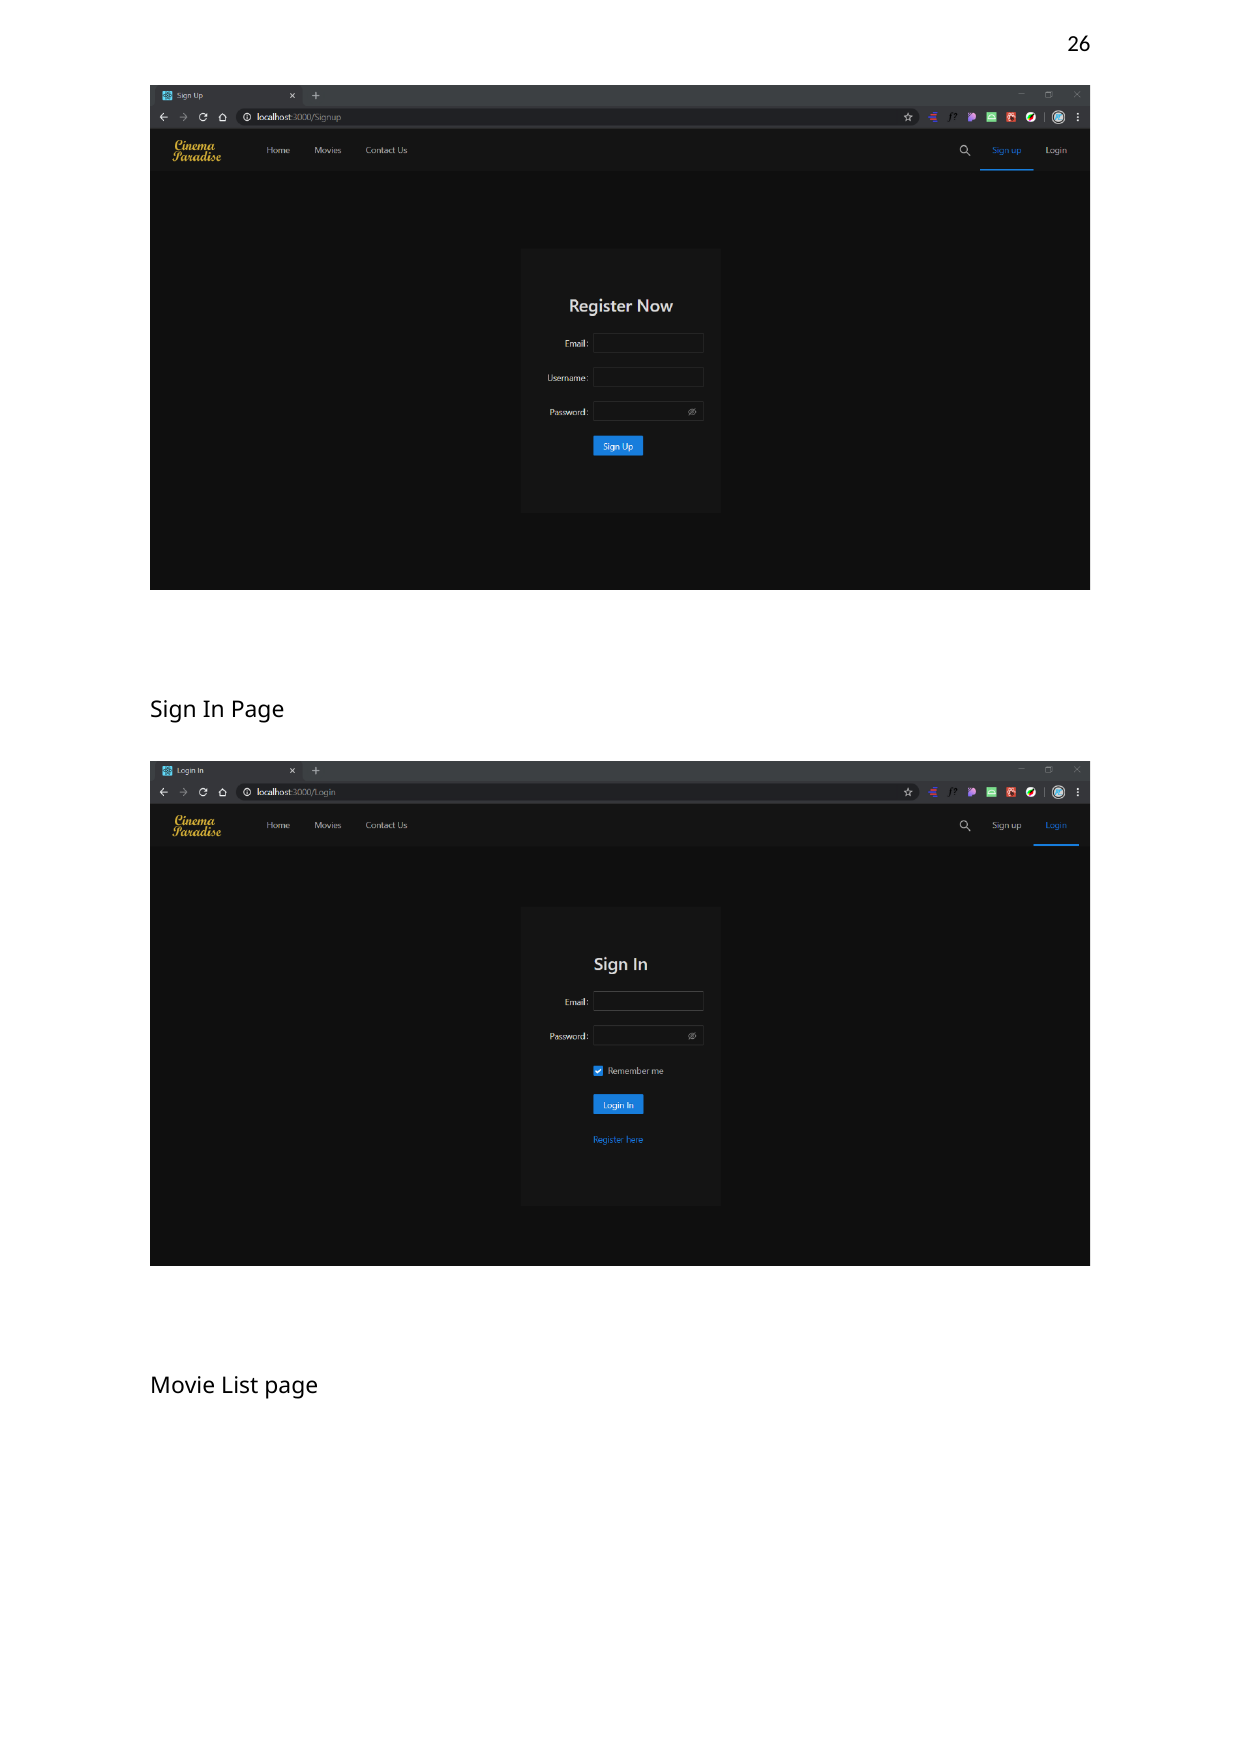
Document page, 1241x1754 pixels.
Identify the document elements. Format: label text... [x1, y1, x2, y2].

text Sign In Page [150, 693, 1090, 725]
text Movie List page [150, 1369, 1090, 1400]
picture [150, 85, 1091, 590]
picture [150, 761, 1091, 1266]
